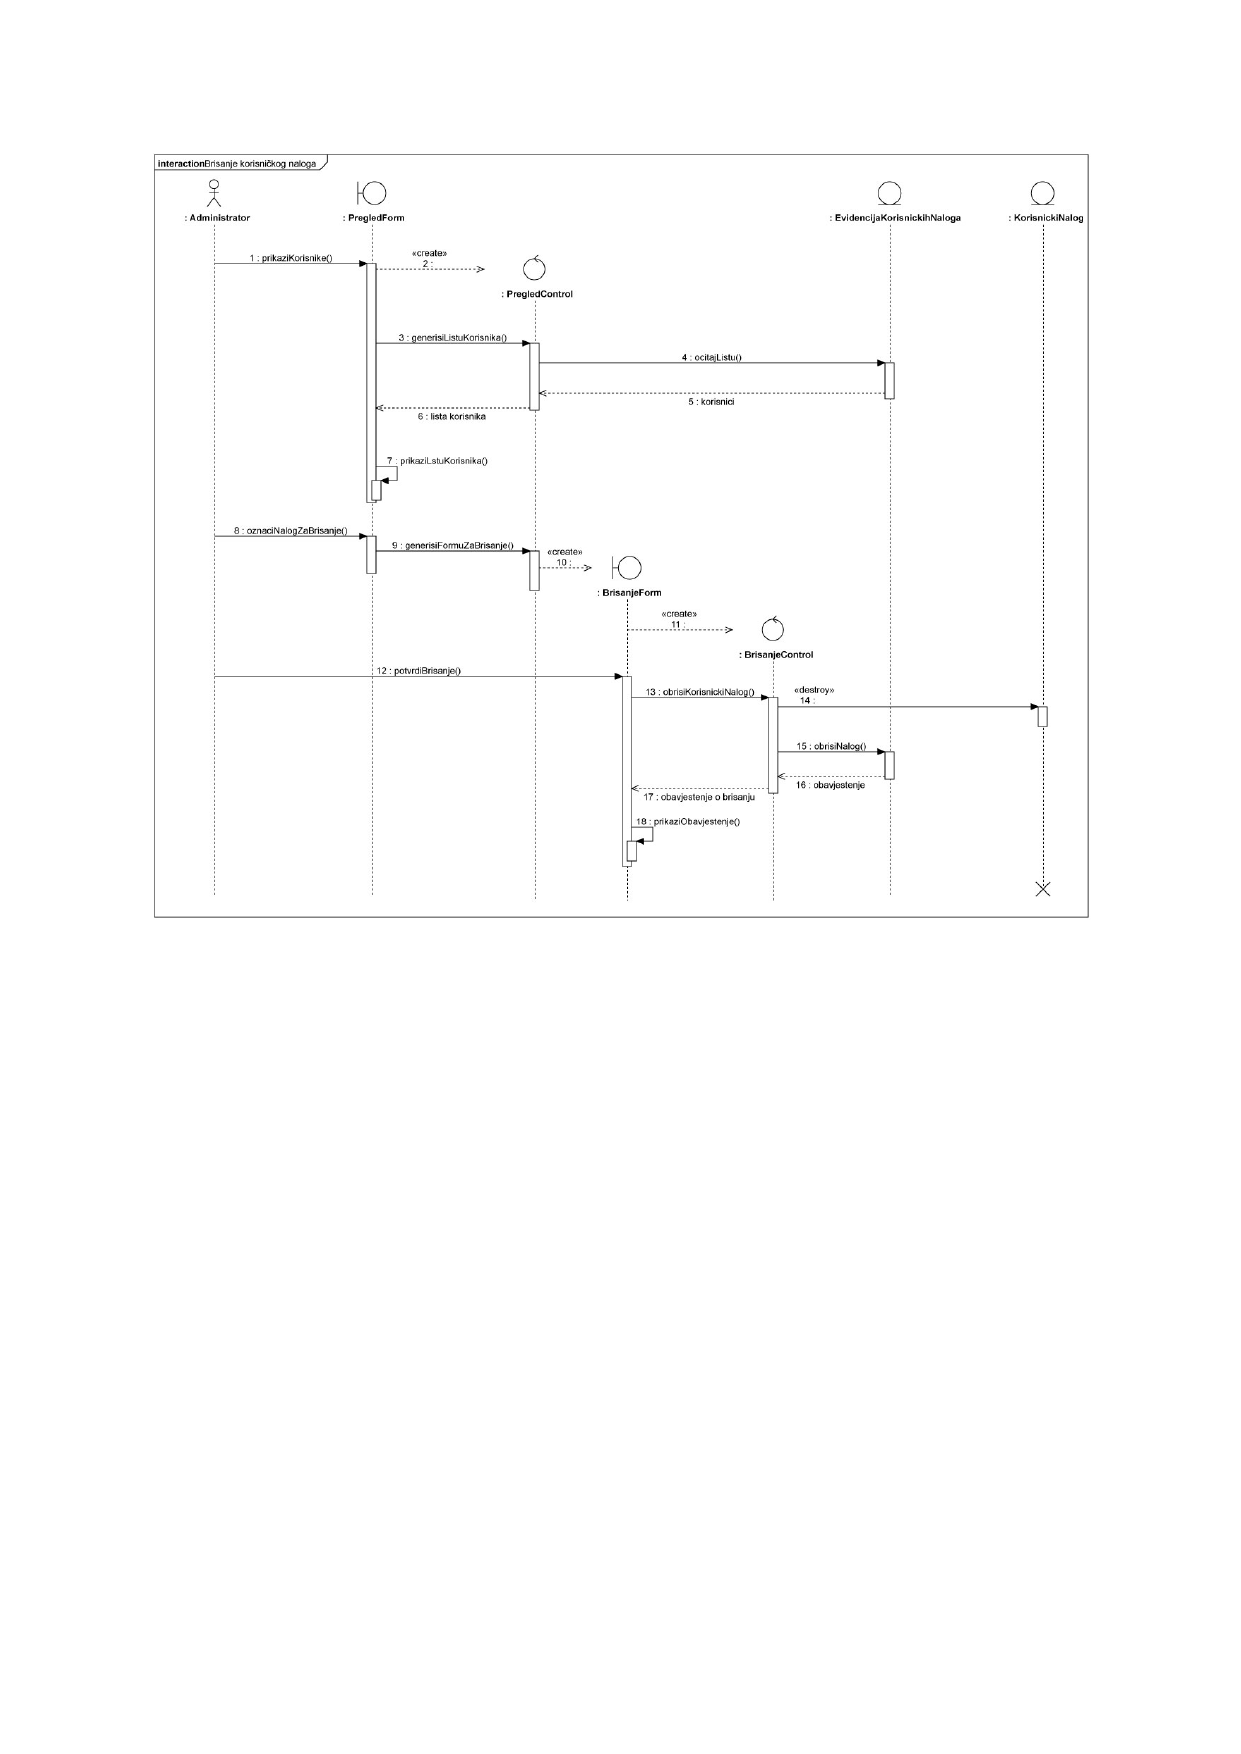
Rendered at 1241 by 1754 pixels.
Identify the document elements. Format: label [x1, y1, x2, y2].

picture [147, 147, 1095, 924]
